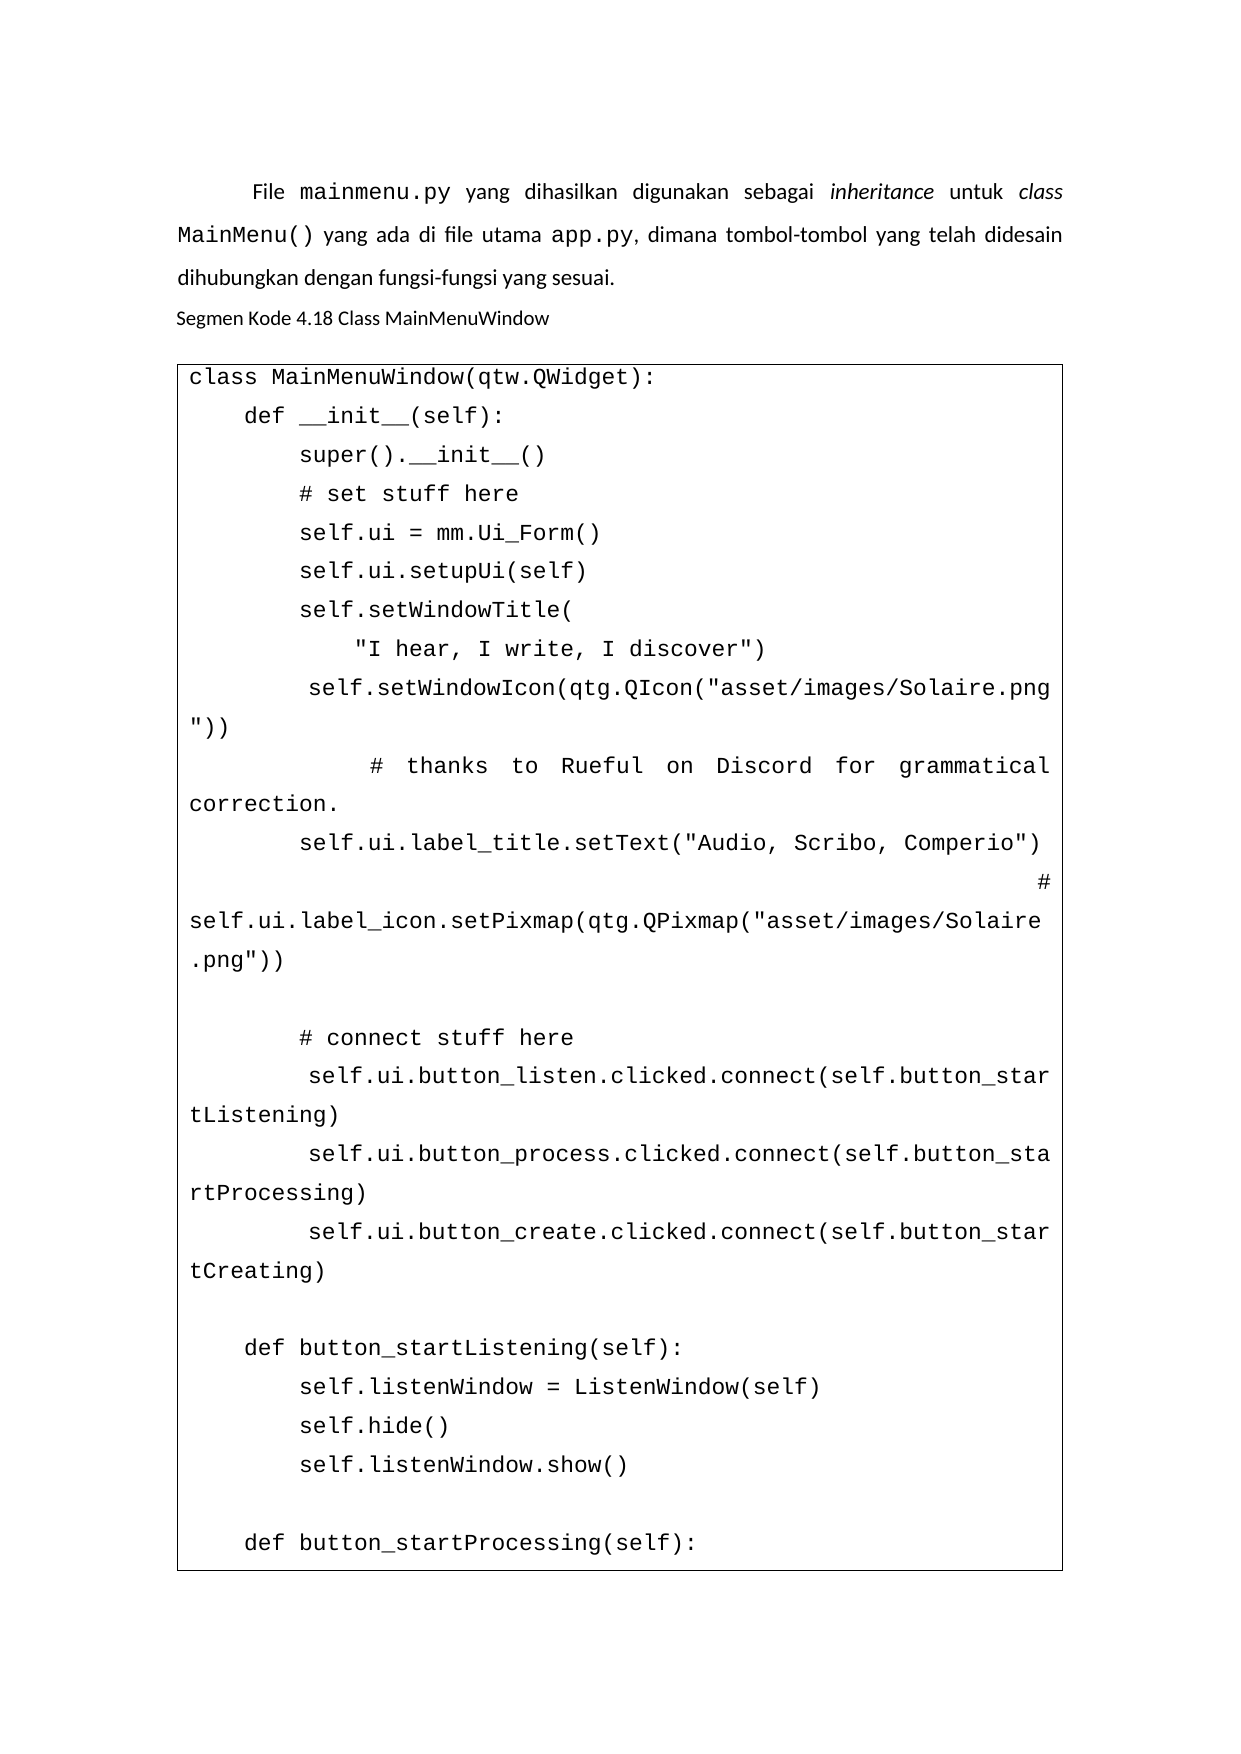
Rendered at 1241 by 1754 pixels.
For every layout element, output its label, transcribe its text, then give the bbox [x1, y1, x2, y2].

text Segmen Kode 4.18 Class MainMenuWindow [176, 305, 1063, 331]
text File mainmenu.py yang dihasilkan digunakan sebagai inheritance untuk class MainMenu() yang ada di file utama app.py, dimana tombol-tombol yang telah didesain dihubungkan dengan fungsi-fungsi yang sesuai. [177, 177, 1063, 291]
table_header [178, 365, 1062, 1570]
